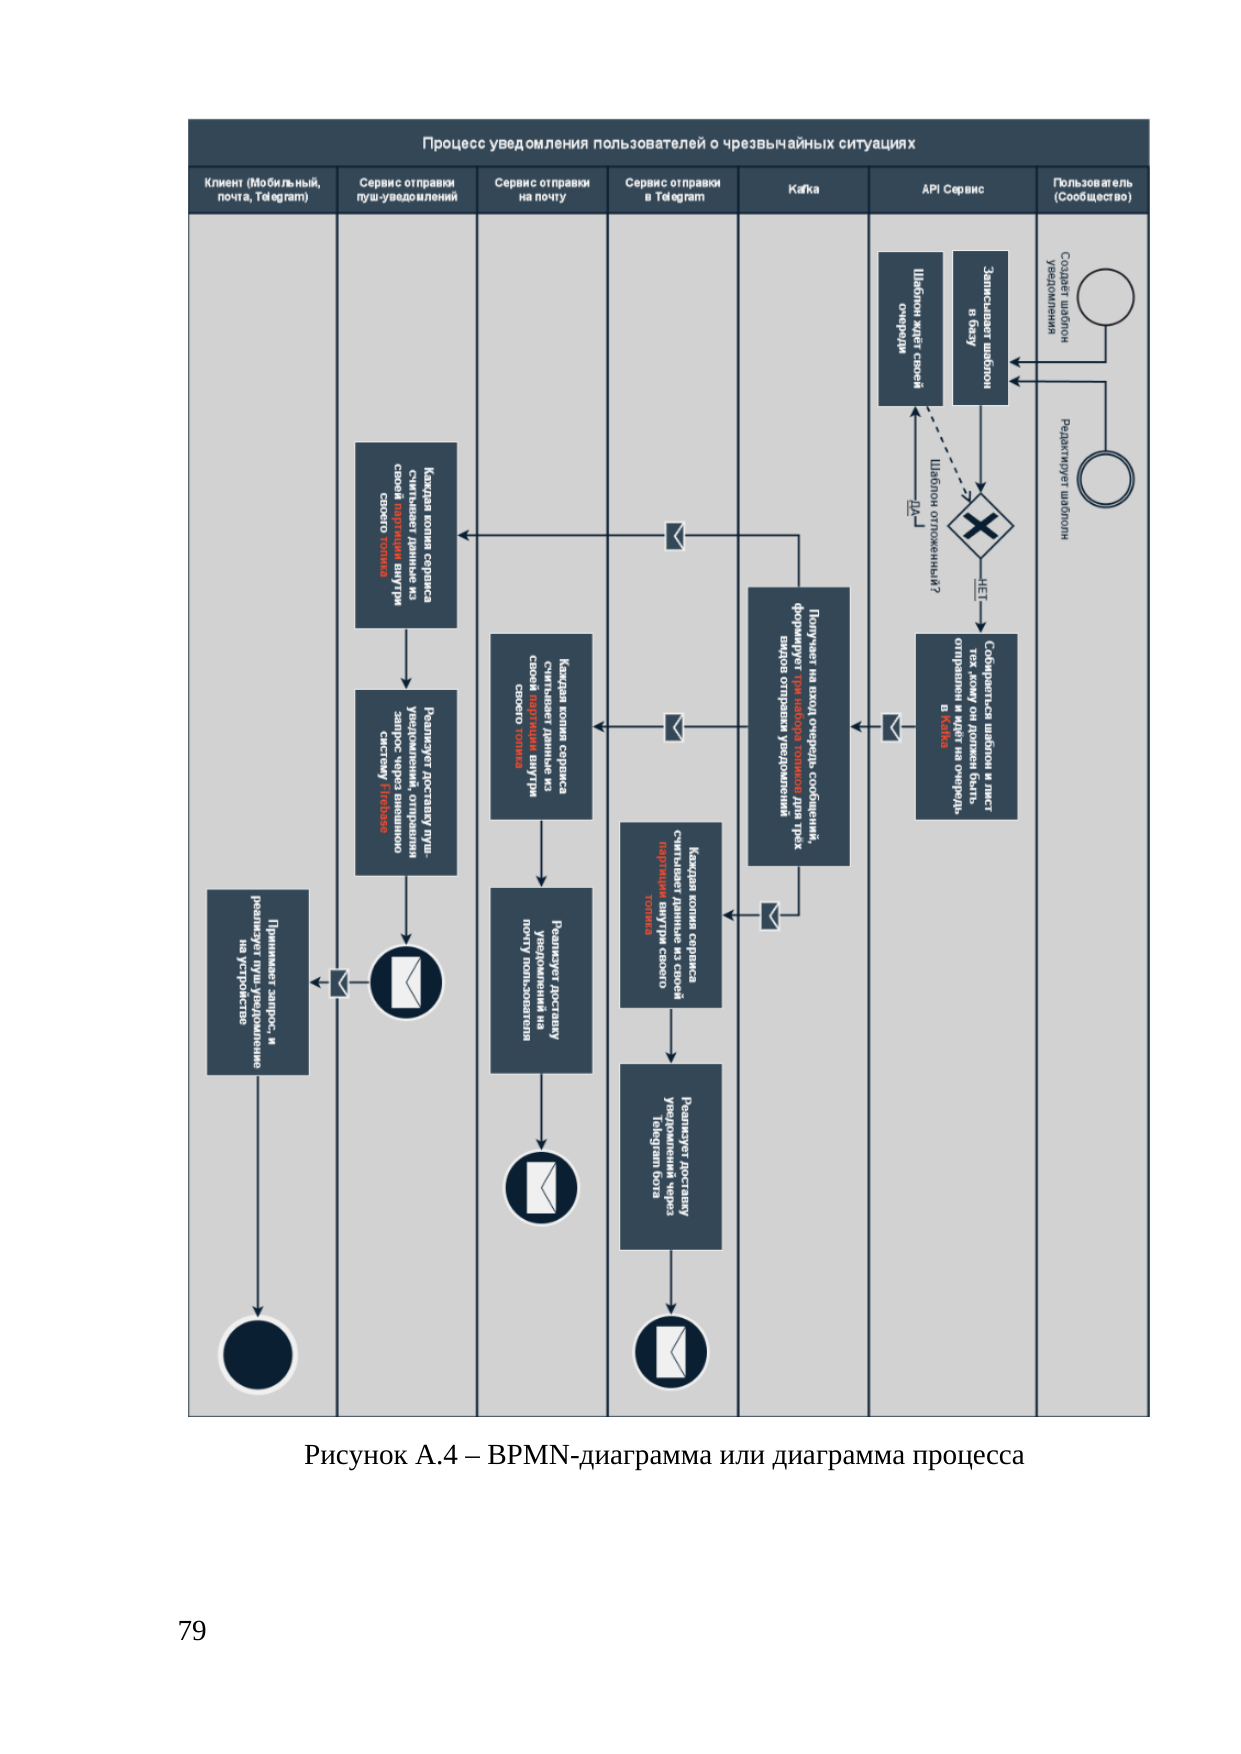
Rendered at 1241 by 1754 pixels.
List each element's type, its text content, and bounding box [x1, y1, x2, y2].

text Рисунок А.4 – BPMN-диаграмма или диаграмма процесса [177, 1437, 1152, 1471]
picture [189, 120, 1150, 1415]
